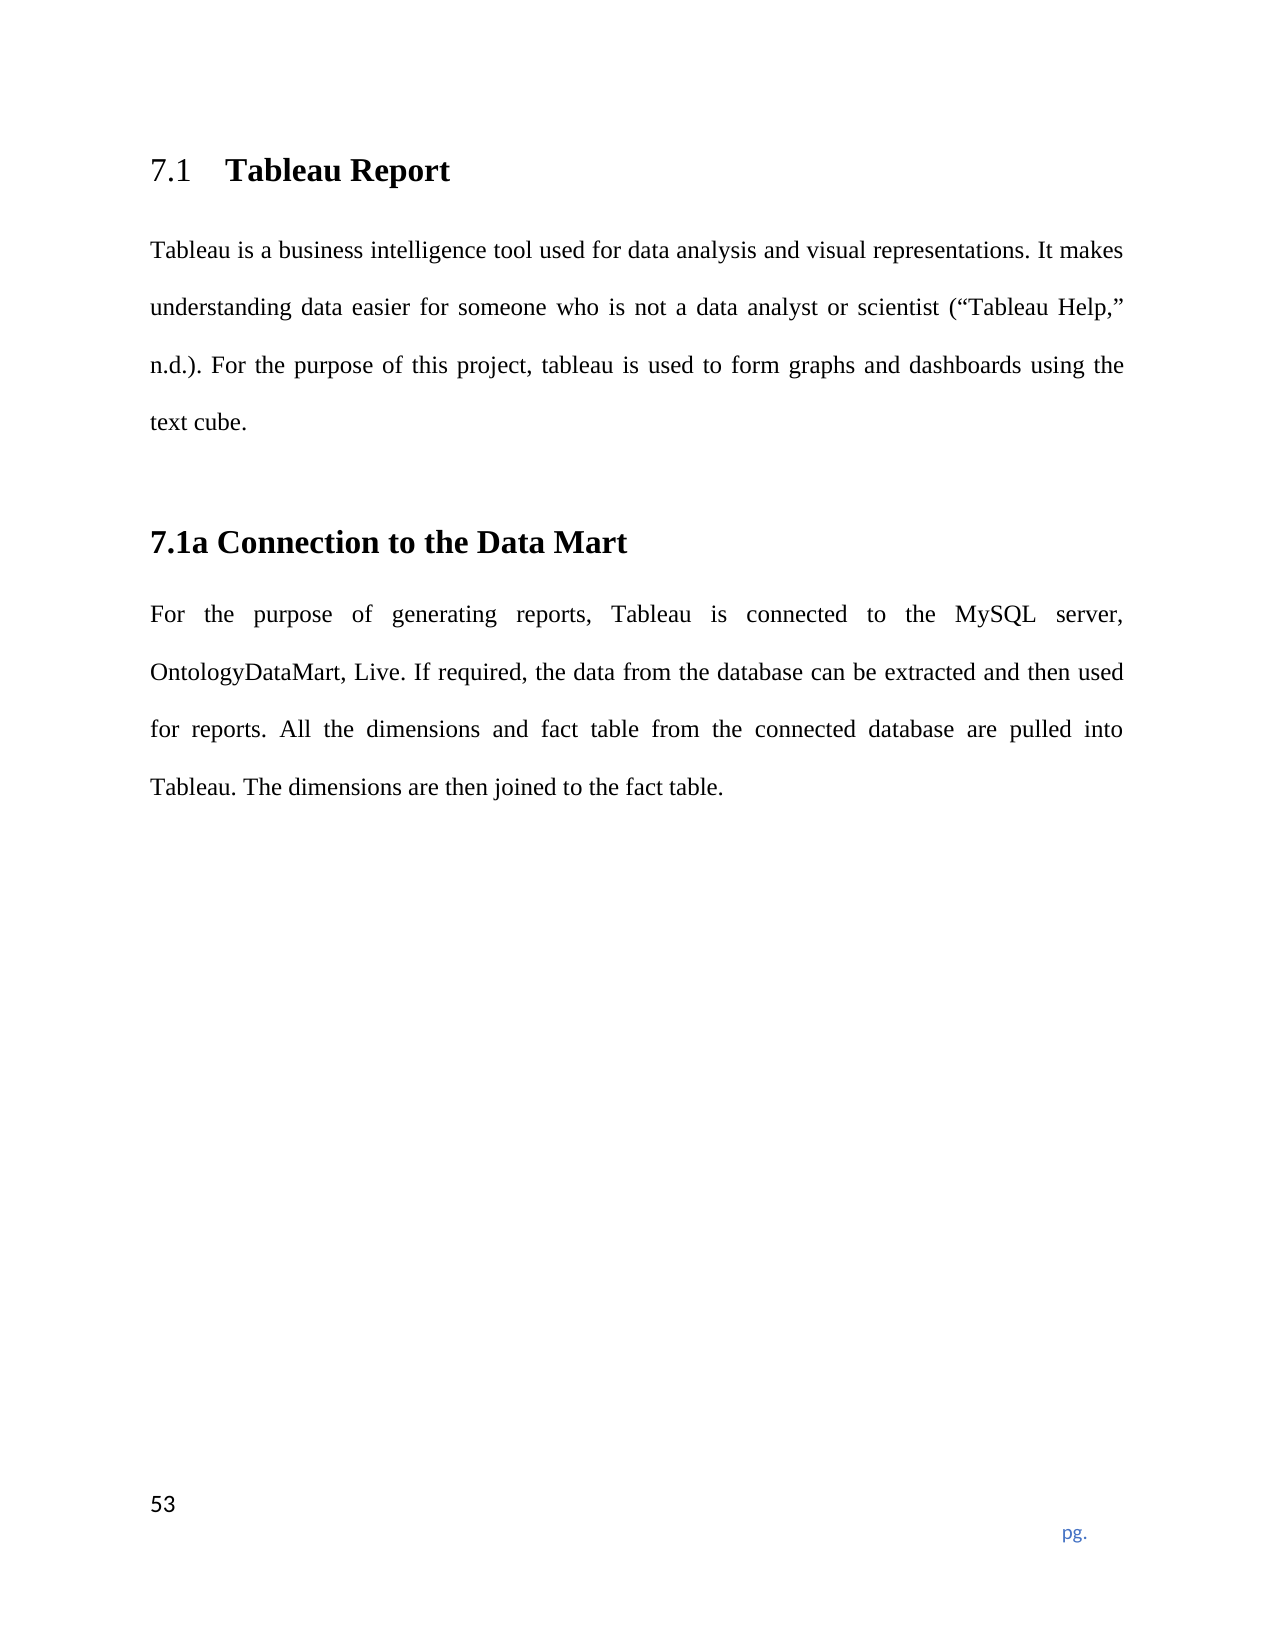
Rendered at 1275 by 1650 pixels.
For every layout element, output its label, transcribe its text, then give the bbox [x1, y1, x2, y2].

text 7.1a Connection to the Data Mart [150, 522, 1125, 561]
list Tableau Report [150, 150, 1125, 188]
text For the purpose of generating reports, Tableau is connected to the MySQL server, OntologyDataMart, Live. If required, the data from the database can be extracted and then used for reports. All the dimensions and fact table from the connected database are pulled into Tableau. The dimensions are then joined to the fact table. [150, 599, 1125, 800]
text Tableau is a business intelligence tool used for data analysis and visual representations. It makes understanding data easier for someone who is not a data analyst or scientist (“Tableau Help,” n.d.). For the purpose of this project, tableau is used to form graphs and dashboards using the text cube. [150, 235, 1125, 436]
